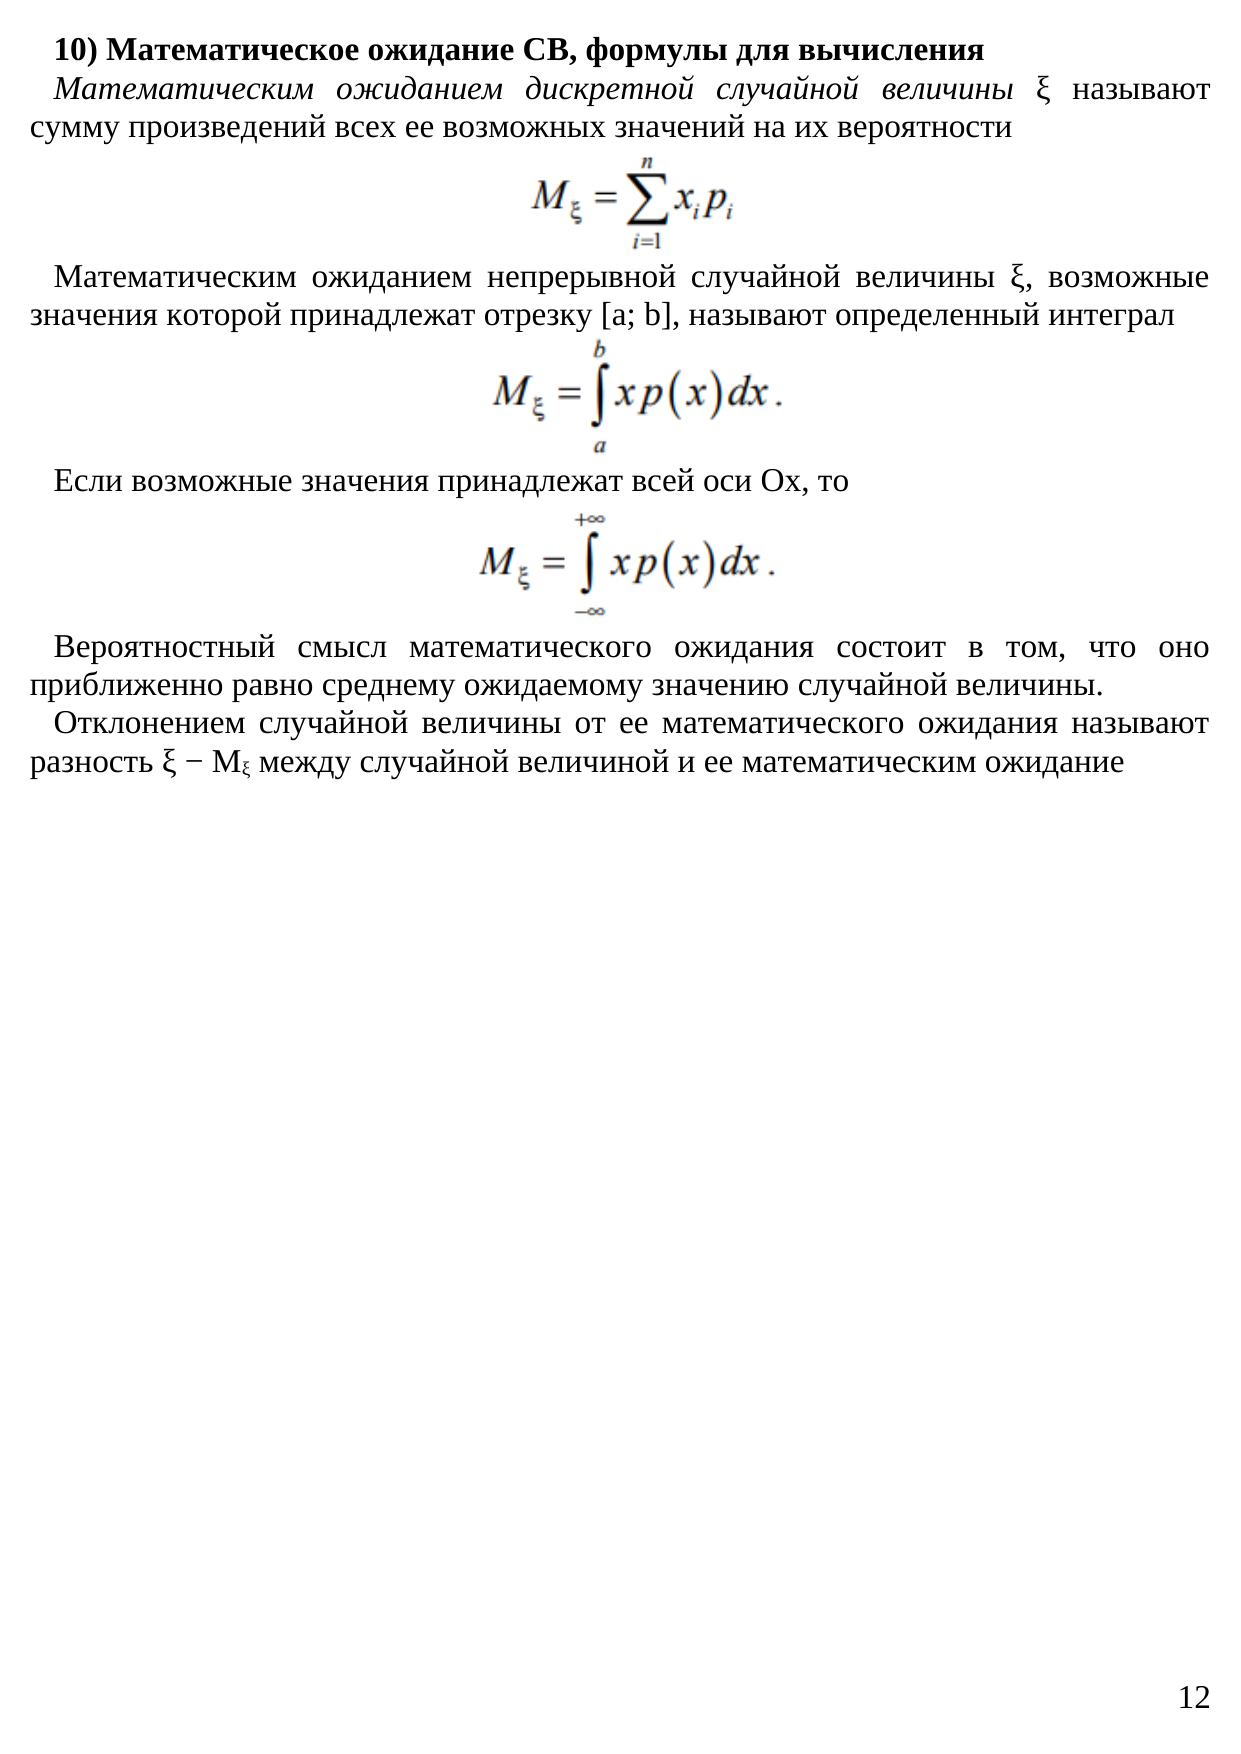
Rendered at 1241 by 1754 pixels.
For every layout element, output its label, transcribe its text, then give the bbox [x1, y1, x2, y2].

picture [469, 498, 794, 626]
text Если возможные значения принадлежат всей оси Ох, то [29, 460, 1211, 498]
picture [519, 144, 744, 256]
picture [475, 332, 789, 460]
text Отклонением случайной величины от ее математического ожидания называют разность ξ − Mξ между случайной величиной и ее математическим ожидание [29, 702, 1211, 779]
text Вероятностный смысл математического ожидания состоит в том, что оно приближенно равно среднему ожидаемому значению случайной величины. [29, 626, 1211, 702]
subtitle 10) Математическое ожидание СВ, формулы для вычисления [29, 29, 1211, 68]
text Математическим ожиданием дискретной случайной величины ξ называют сумму произведений всех ее возможных значений на их вероятности [29, 68, 1211, 144]
text Математическим ожиданием непрерывной случайной величины ξ, возможные значения которой принадлежат отрезку [a; b], называют определенный интеграл [29, 256, 1211, 332]
